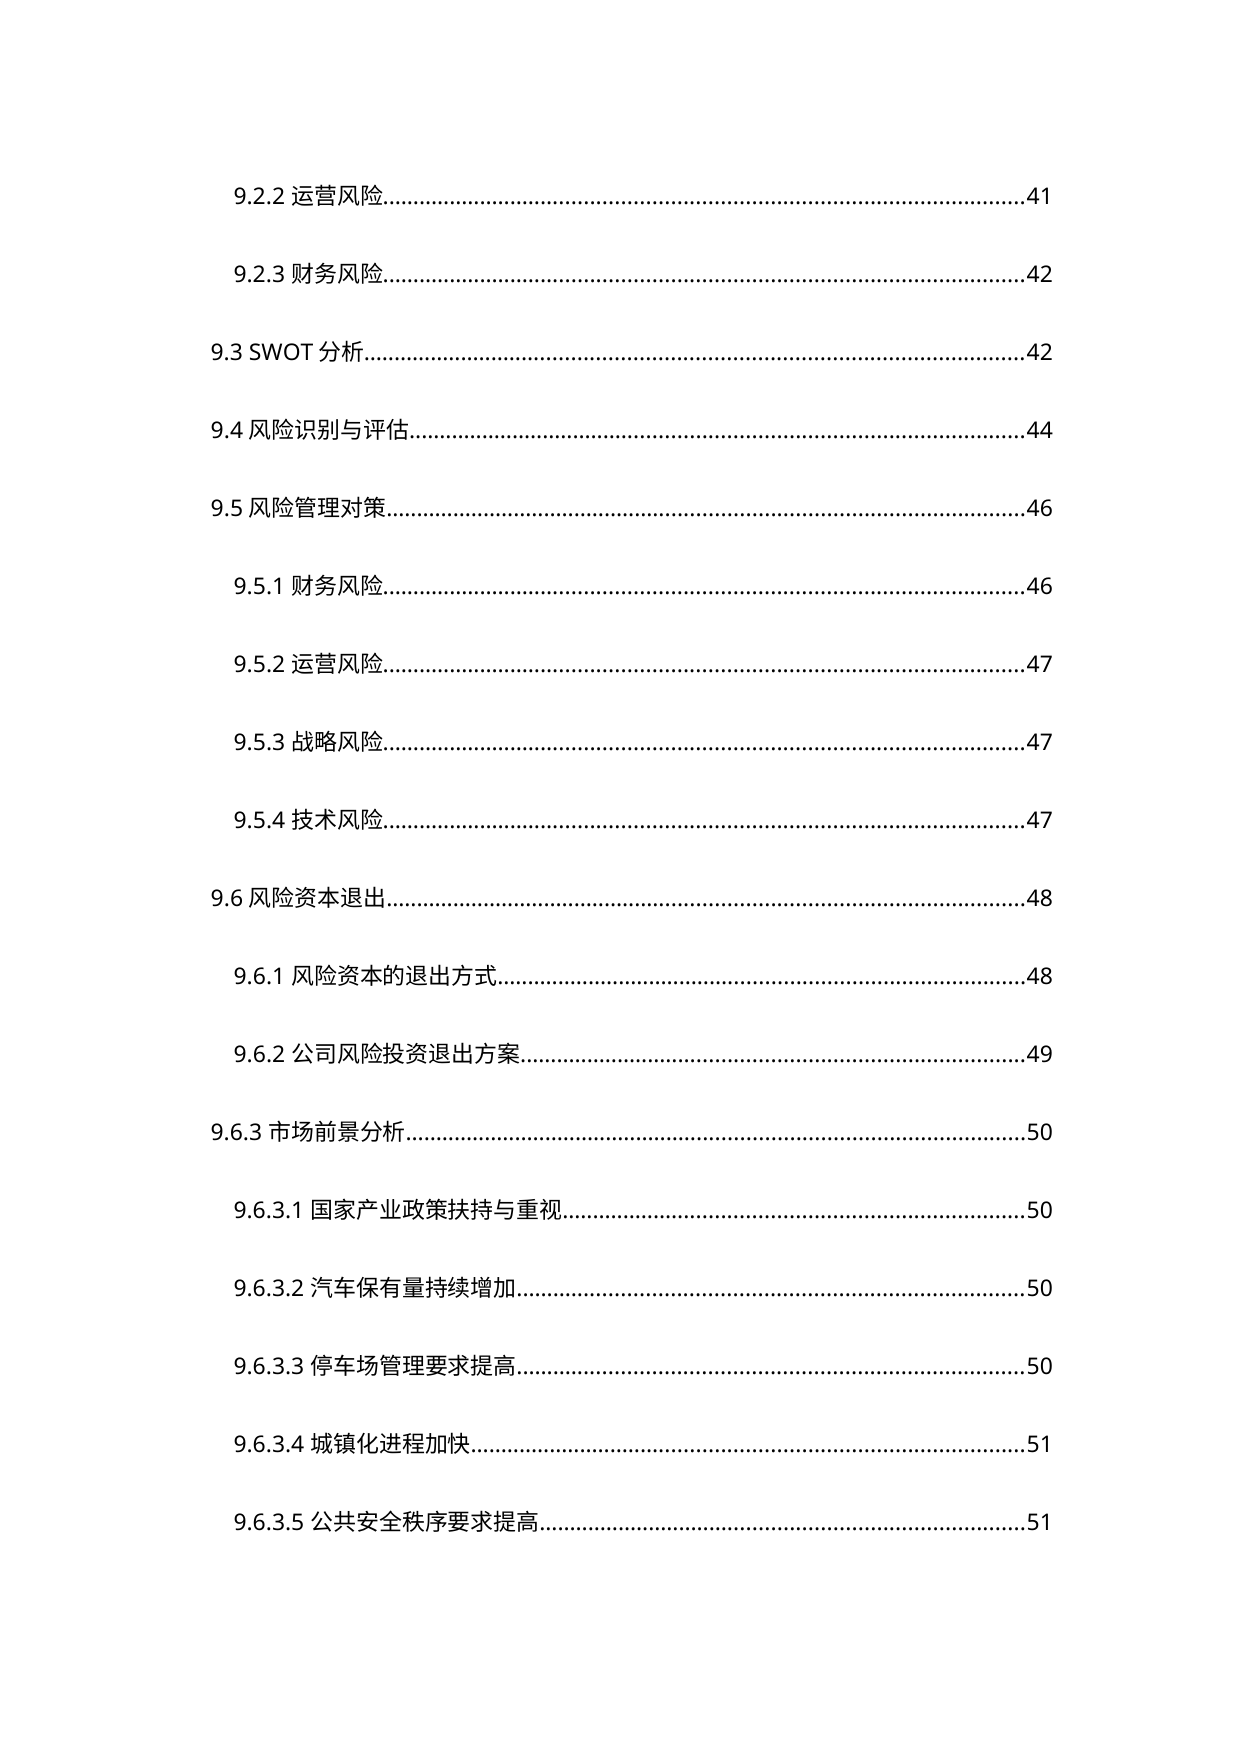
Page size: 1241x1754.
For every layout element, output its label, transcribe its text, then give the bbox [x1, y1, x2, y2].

text 9.6.3.1 国家产业政策扶持与重视 50 [233, 1176, 1053, 1241]
text 9.6.3.4 城镇化进程加快 51 [233, 1410, 1053, 1475]
text 9.6.2 公司风险投资退出方案 49 [233, 1020, 1053, 1085]
text 9.6.3.2 汽车保有量持续增加 50 [233, 1254, 1053, 1319]
text 9.2.3 财务风险 42 [233, 240, 1053, 305]
text 9.4 风险识别与评估 44 [210, 396, 1053, 461]
text 9.5 风险管理对策 46 [210, 474, 1053, 539]
text 9.6.3.3 停车场管理要求提高 50 [233, 1332, 1053, 1397]
text 9.6.1 风险资本的退出方式 48 [233, 942, 1053, 1007]
text 9.6.3.5 公共安全秩序要求提高 51 [233, 1488, 1053, 1553]
text 9.5.4 技术风险 47 [233, 786, 1053, 851]
text 9.2.2 运营风险 41 [233, 162, 1053, 227]
text 9.6.3 市场前景分析 50 [210, 1098, 1053, 1163]
text 9.5.1 财务风险 46 [233, 552, 1053, 617]
text 9.5.2 运营风险 47 [233, 630, 1053, 695]
text 9.5.3 战略风险 47 [233, 708, 1053, 773]
text 9.6 风险资本退出 48 [210, 864, 1053, 929]
text 9.3 SWOT分析 42 [210, 318, 1053, 383]
